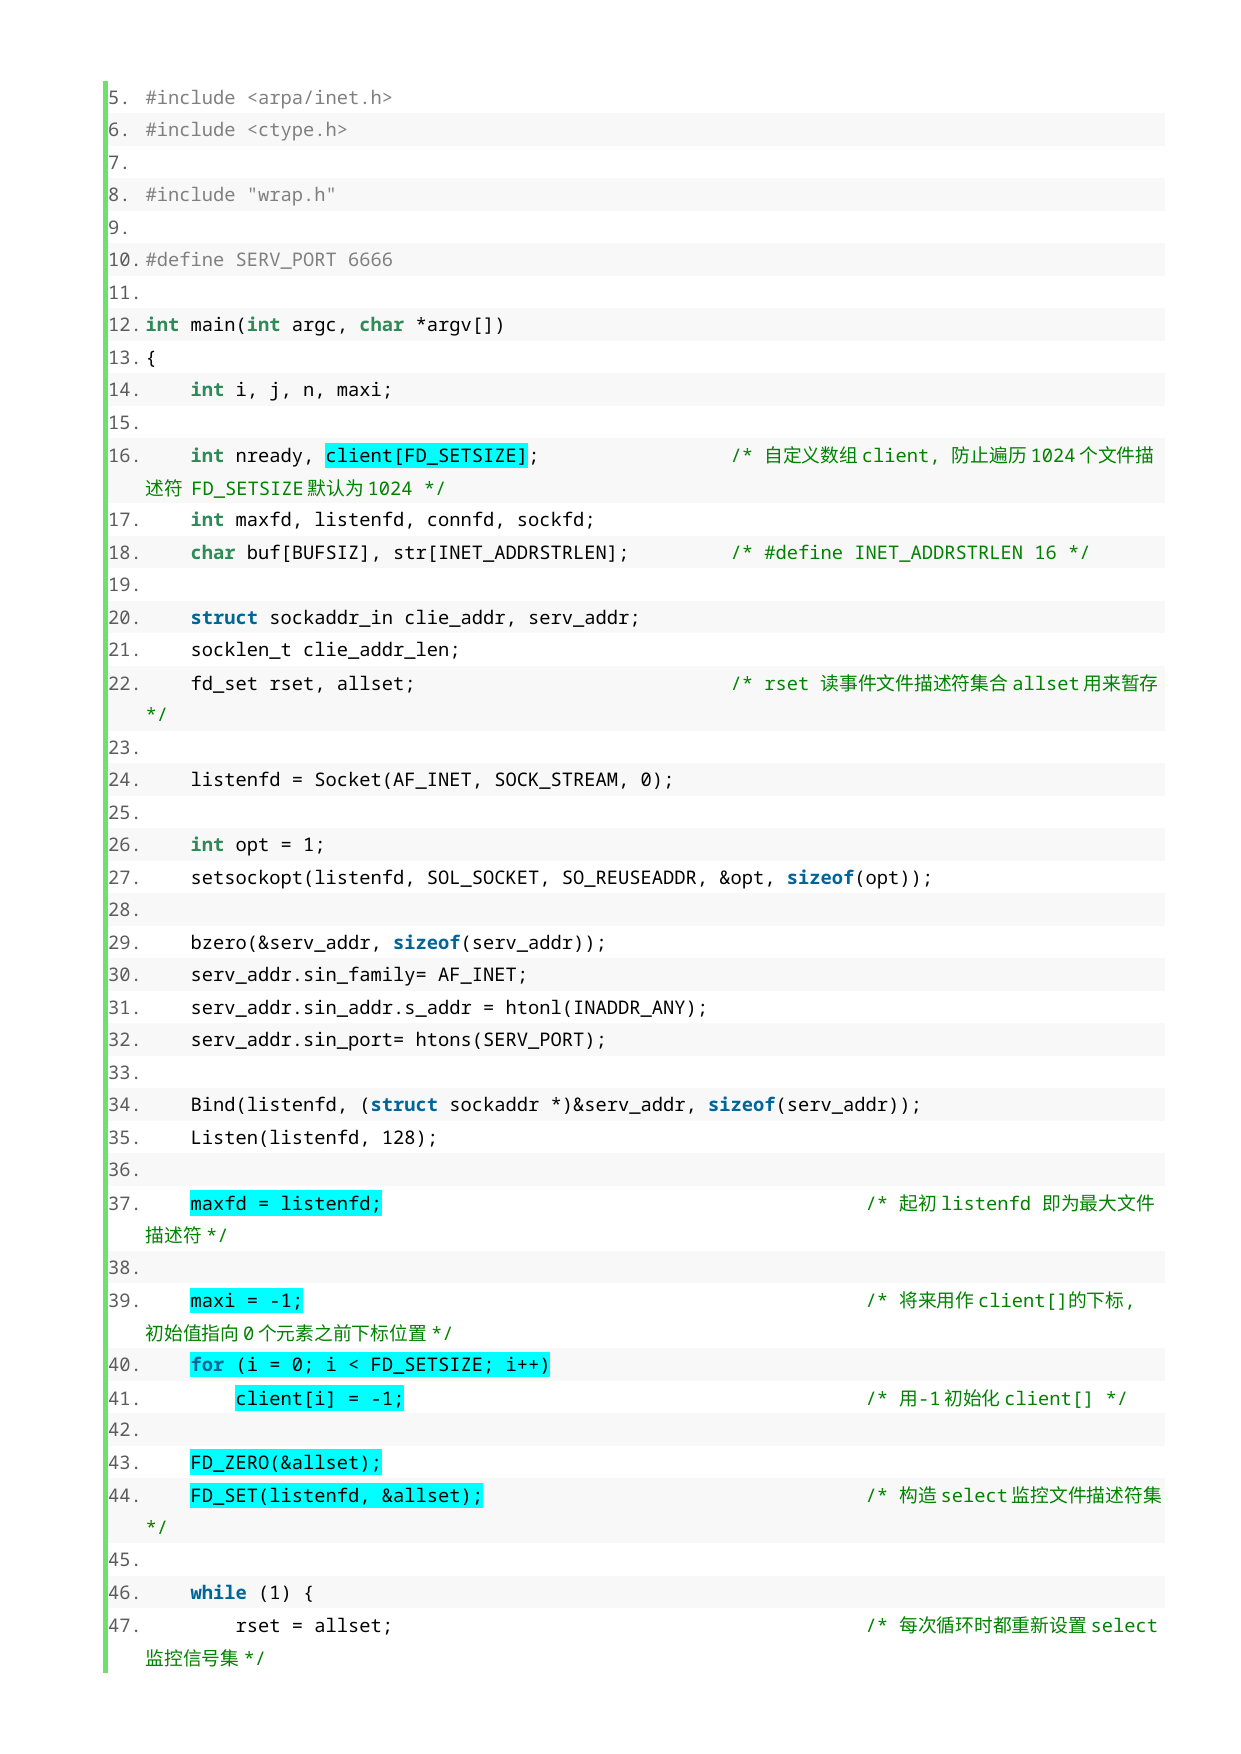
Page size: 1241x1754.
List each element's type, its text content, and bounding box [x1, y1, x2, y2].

list for (i = 0; i < FD_SETSIZE; i++) [108, 1348, 1165, 1381]
list client[i] = -1; /* 用-1初始化client[] */ [108, 1381, 1165, 1413]
list Bind(listenfd, (struct sockaddr *)&serv_addr, sizeof(serv_addr)); [108, 1088, 1165, 1121]
list int i, j, n, maxi; [108, 373, 1165, 406]
list serv_addr.sin_addr.s_addr = htonl(INADDR_ANY); [108, 991, 1165, 1023]
list maxi = -1; /* 将来用作client[]的下标, 初始值指向0个元素之前下标位置 */ [108, 1283, 1165, 1348]
list #include <arpa/inet.h> [108, 81, 1165, 113]
list rset = allset; /* 每次循环时都重新设置select监控信号集 */ [108, 1608, 1165, 1673]
list char buf[BUFSIZ], str[INET_ADDRSTRLEN]; /* #define INET_ADDRSTRLEN 16 */ [108, 536, 1165, 568]
list Listen(listenfd, 128); [108, 1121, 1165, 1153]
list #include <ctype.h> [108, 113, 1165, 146]
list int opt = 1; [108, 828, 1165, 861]
list maxfd = listenfd; /* 起初 listenfd 即为最大文件描述符 */ [108, 1186, 1165, 1251]
list { [108, 341, 1165, 373]
list struct sockaddr_in clie_addr, serv_addr; [108, 601, 1165, 633]
list socklen_t clie_addr_len; [108, 633, 1165, 666]
list int nready, client[FD_SETSIZE]; /* 自定义数组client, 防止遍历1024个文件描述符 FD_SETSIZE默认为1024 */ [108, 438, 1165, 503]
list while (1) { [108, 1576, 1165, 1608]
list fd_set rset, allset; /* rset 读事件文件描述符集合 allset用来暂存 */ [108, 666, 1165, 731]
list #define SERV_PORT 6666 [108, 243, 1165, 276]
list listenfd = Socket(AF_INET, SOCK_STREAM, 0); [108, 763, 1165, 796]
list int main(int argc, char *argv[]) [108, 308, 1165, 341]
list int maxfd, listenfd, connfd, sockfd; [108, 503, 1165, 536]
list bzero(&serv_addr, sizeof(serv_addr)); [108, 926, 1165, 958]
list serv_addr.sin_port= htons(SERV_PORT); [108, 1023, 1165, 1056]
list serv_addr.sin_family= AF_INET; [108, 958, 1165, 991]
list FD_ZERO(&allset); [108, 1446, 1165, 1478]
list setsockopt(listenfd, SOL_SOCKET, SO_REUSEADDR, &opt, sizeof(opt)); [108, 861, 1165, 893]
list FD_SET(listenfd, &allset); /* 构造select监控文件描述符集 */ [108, 1478, 1165, 1543]
list #include "wrap.h" [108, 178, 1165, 211]
